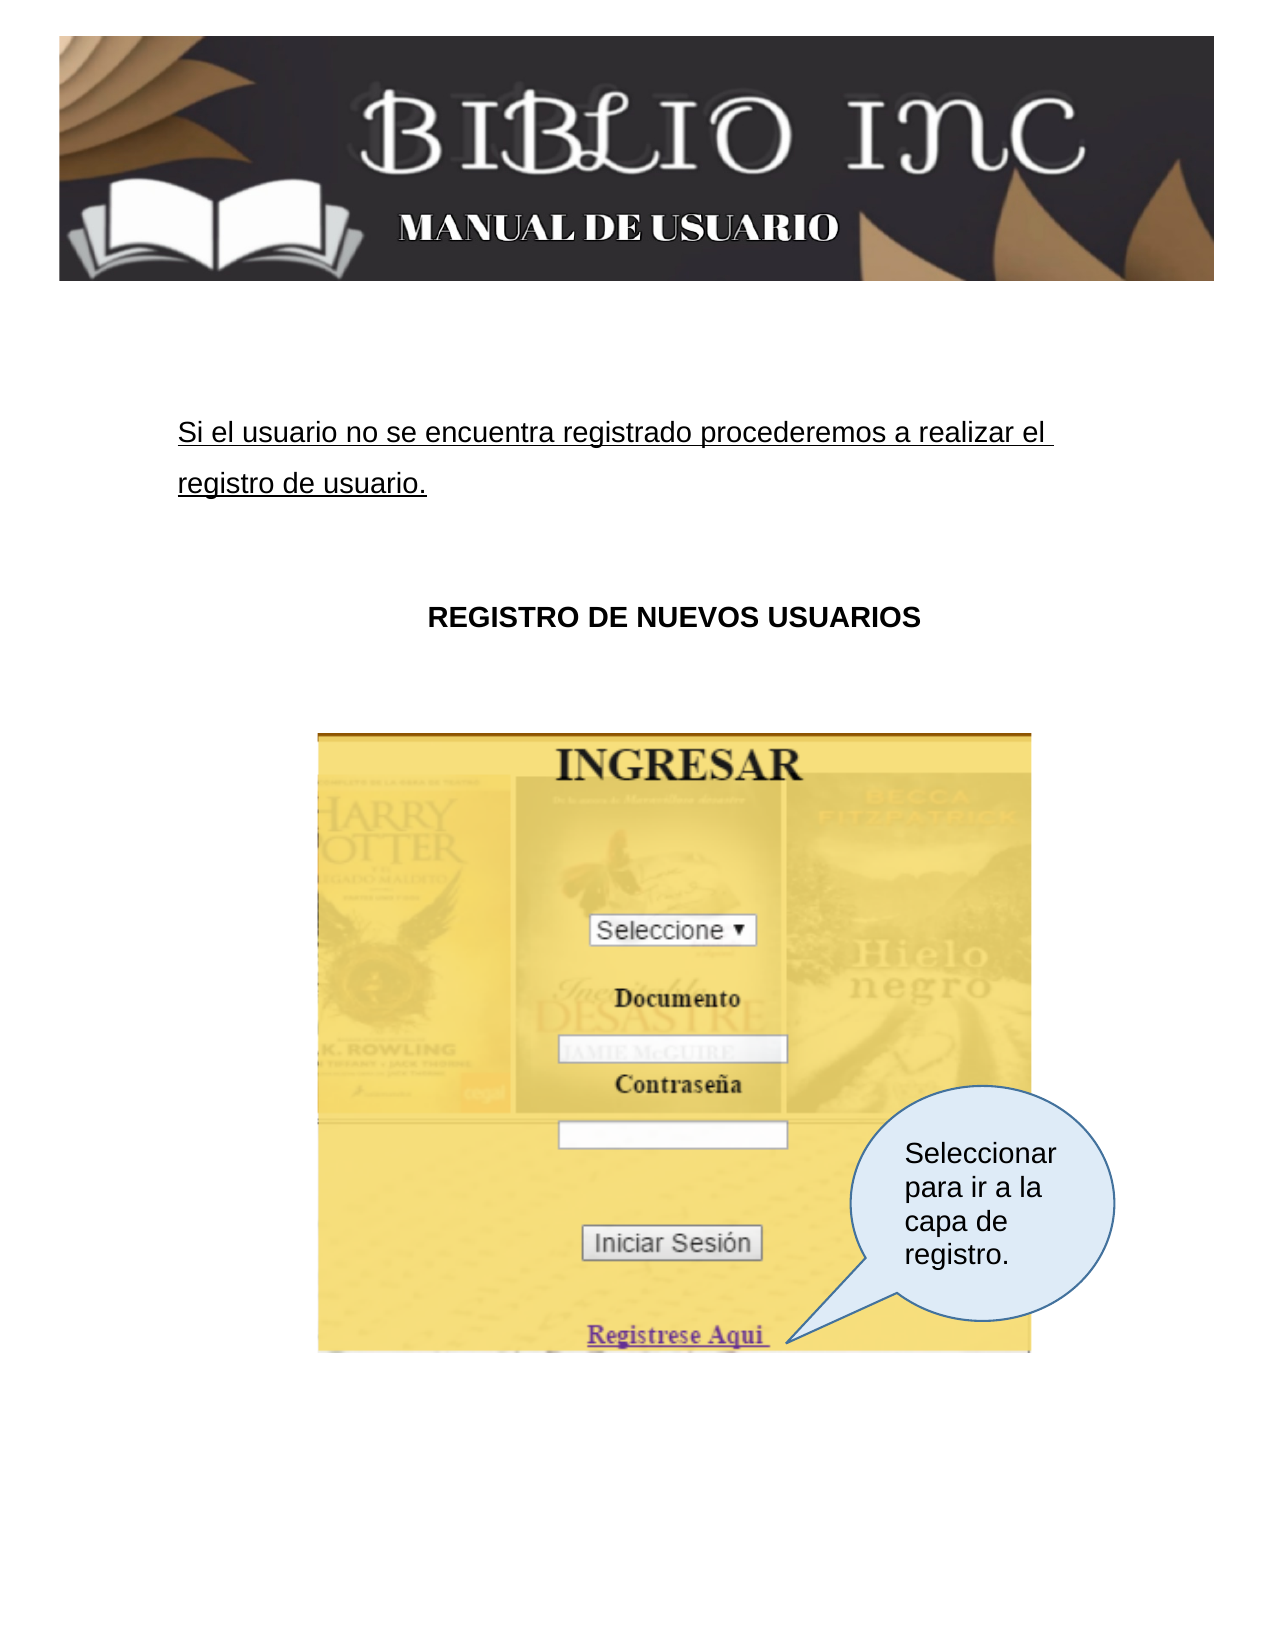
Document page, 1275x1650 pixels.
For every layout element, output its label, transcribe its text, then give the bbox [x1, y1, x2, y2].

picture [317, 733, 1032, 1353]
text Si el usuario no se encuentra registrado procederemos a realizar el registro de usuario. [177, 416, 1098, 499]
picture [59, 36, 1214, 281]
text REGISTRO DE NUEVOS USUARIOS [177, 600, 1098, 633]
